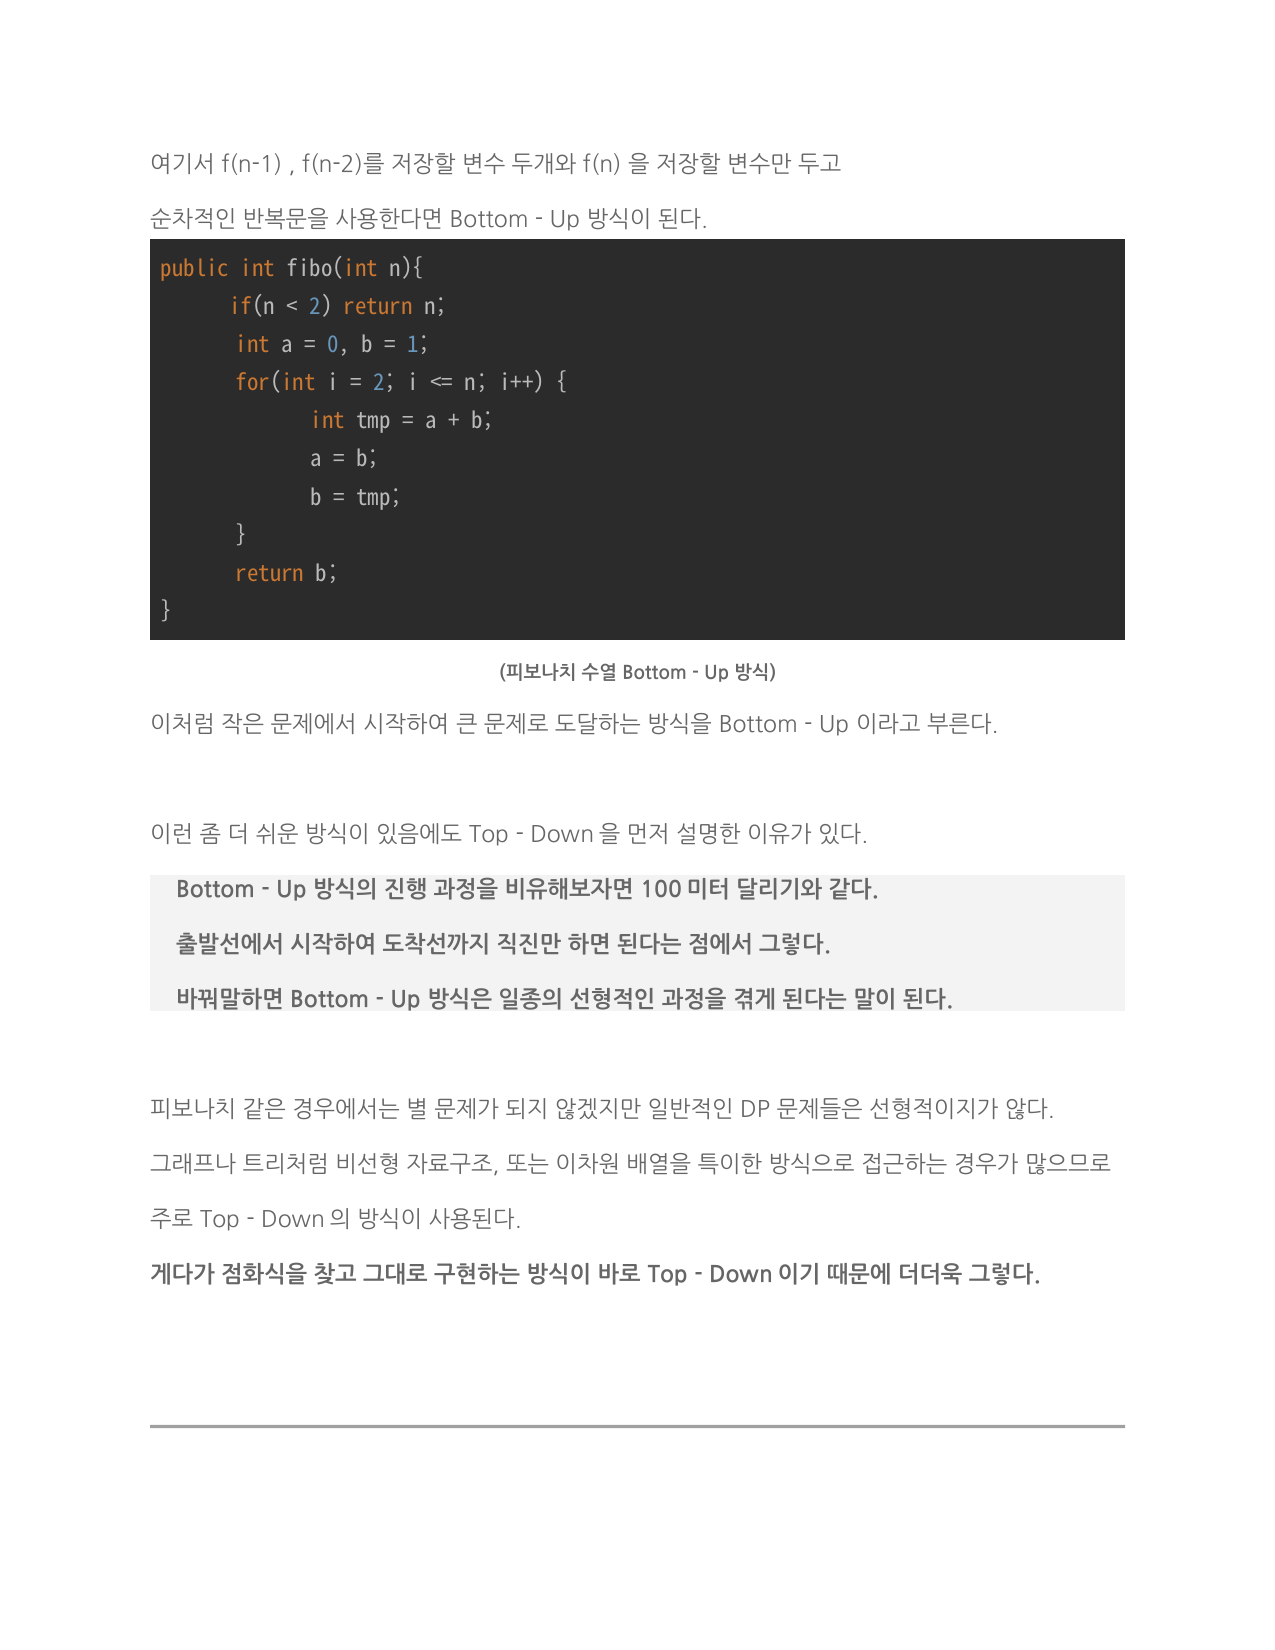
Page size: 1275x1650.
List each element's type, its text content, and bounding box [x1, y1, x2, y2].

table_header public int fibo(int n){ if(n < 2) return n; int a = 0, b = 1; for(int i = 2; i <= n; i++) { int tmp = a + b; a = b; b = tmp; } return b; } [150, 239, 1125, 640]
text 그래프나 트리처럼 비선형 자료구조, 또는 이차원 배열을 특이한 방식으로 접근하는 경우가 많으므로 [150, 1150, 1125, 1176]
text 바꿔말하면 Bottom - Up 방식은 일종의 선형적인 과정을 겪게 된다는 말이 된다. [150, 985, 1125, 1011]
text 순차적인 반복문을 사용한다면 Bottom - Up 방식이 된다. [150, 205, 1125, 231]
text 이런 좀 더 쉬운 방식이 있음에도 Top - Down을 먼저 설명한 이유가 있다. [150, 820, 1125, 846]
text (피보나치 수열 Bottom - Up 방식) [150, 661, 1125, 683]
text 주로 Top - Down의 방식이 사용된다. [150, 1205, 1125, 1231]
text 여기서 f(n-1) , f(n-2)를 저장할 변수 두개와 f(n) 을 저장할 변수만 두고 [150, 150, 1125, 176]
text 피보나치 같은 경우에서는 별 문제가 되지 않겠지만 일반적인 DP 문제들은 선형적이지가 않다. [150, 1095, 1125, 1121]
text Bottom - Up 방식의 진행 과정을 비유해보자면 100미터 달리기와 같다. [150, 875, 1125, 901]
text 게다가 점화식을 찾고 그대로 구현하는 방식이 바로 Top - Down이기 때문에 더더욱 그렇다. [150, 1260, 1125, 1286]
text 출발선에서 시작하여 도착선까지 직진만 하면 된다는 점에서 그렇다. [150, 930, 1125, 956]
text 이처럼 작은 문제에서 시작하여 큰 문제로 도달하는 방식을 Bottom - Up 이라고 부른다. [150, 710, 1125, 736]
